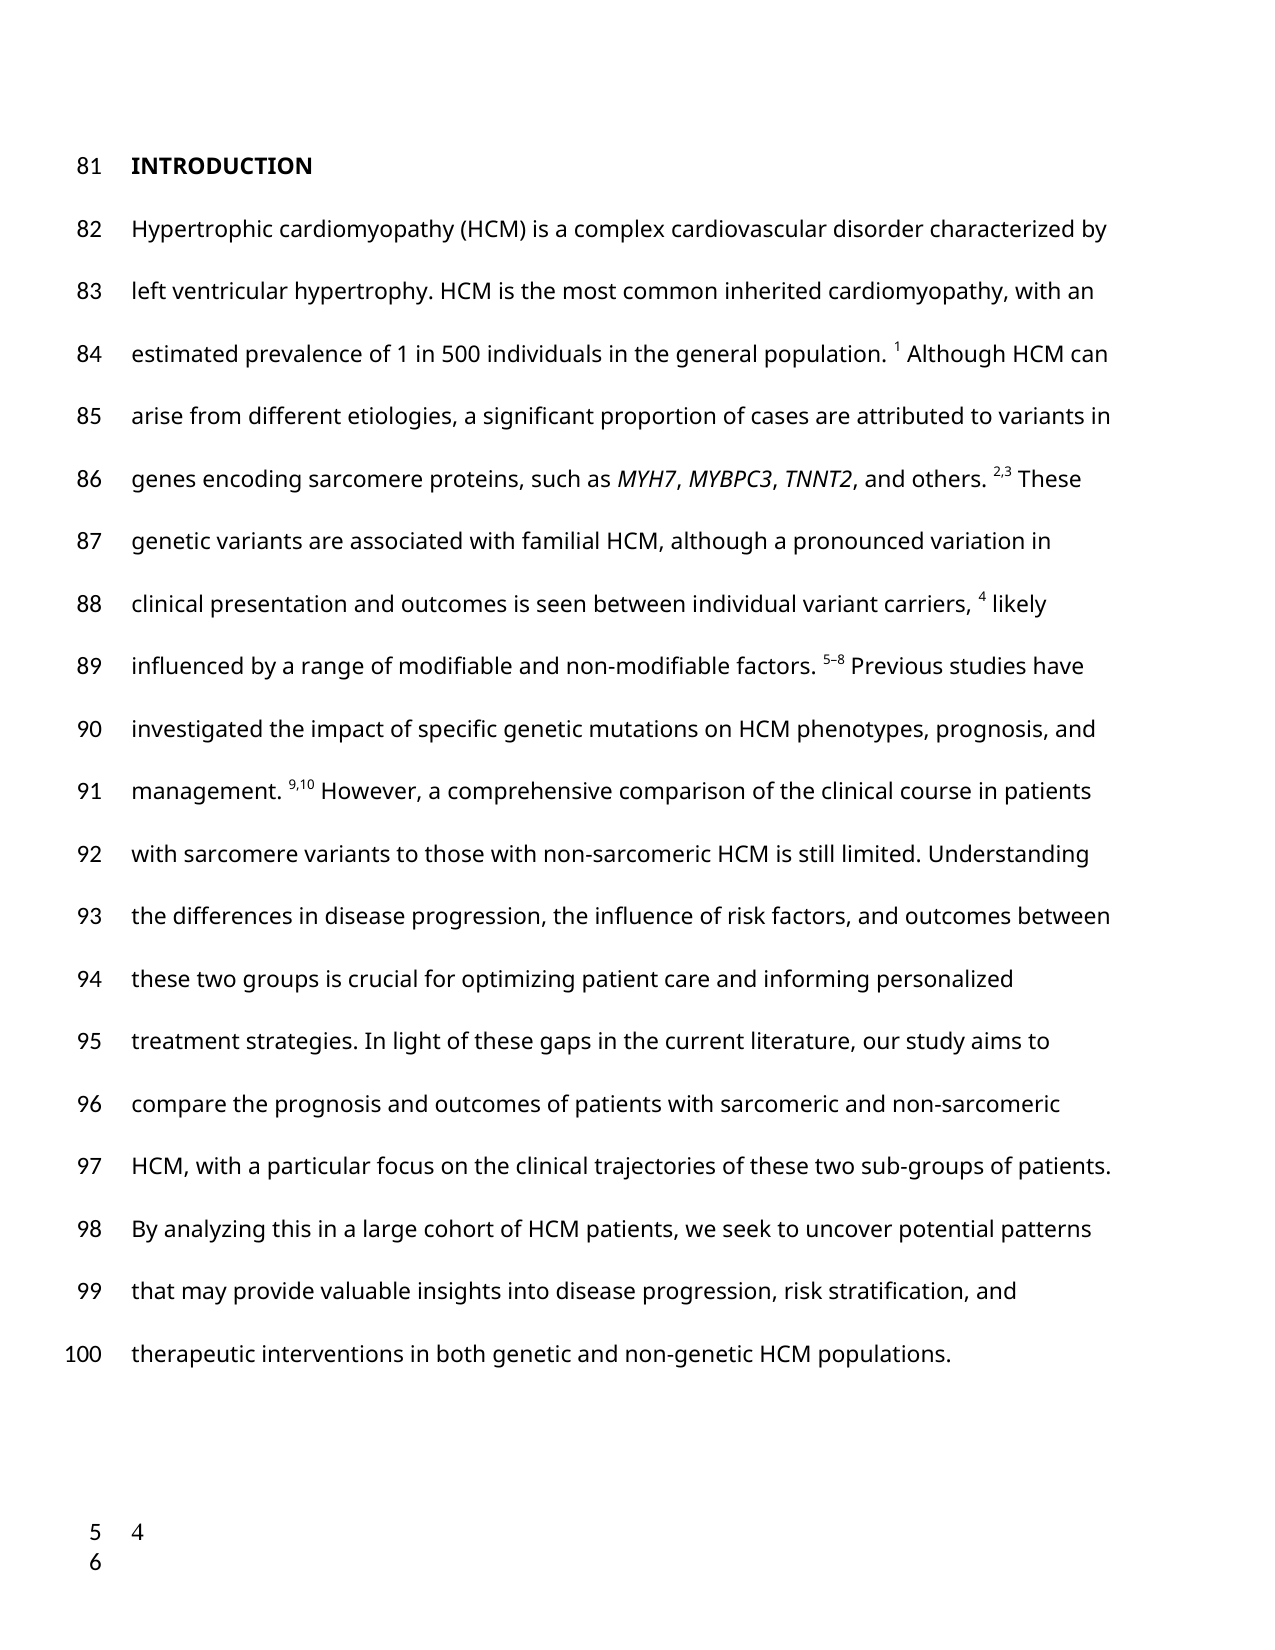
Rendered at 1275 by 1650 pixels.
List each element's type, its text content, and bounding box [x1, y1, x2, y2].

text Hypertrophic cardiomyopathy (HCM) is a complex cardiovascular disorder characterized by left ventricular hypertrophy. HCM is the most common inherited cardiomyopathy, with an estimated prevalence of 1 in 500 individuals in the general population. 1 Although HCM can arise from different etiologies, a significant proportion of cases are attributed to variants in genes encoding sarcomere proteins, such as MYH7, MYBPC3, TNNT2, and others. 2,3 These genetic variants are associated with familial HCM, although a pronounced variation in clinical presentation and outcomes is seen between individual variant carriers, 4 likely influenced by a range of modifiable and non-modifiable factors. 5–8 Previous studies have investigated the impact of specific genetic mutations on HCM phenotypes, prognosis, and management. 9,10 However, a comprehensive comparison of the clinical course in patients with sarcomere variants to those with non-sarcomeric HCM is still limited. Understanding the differences in disease progression, the influence of risk factors, and outcomes between these two groups is crucial for optimizing patient care and informing personalized treatment strategies. In light of these gaps in the current literature, our study aims to compare the prognosis and outcomes of patients with sarcomeric and non-sarcomeric HCM, with a particular focus on the clinical trajectories of these two sub-groups of patients. By analyzing this in a large cohort of HCM patients, we seek to uncover potential patterns that may provide valuable insights into disease progression, risk stratification, and therapeutic interventions in both genetic and non-genetic HCM populations. [131, 212, 1125, 1369]
text INTRODUCTION [131, 150, 1125, 181]
